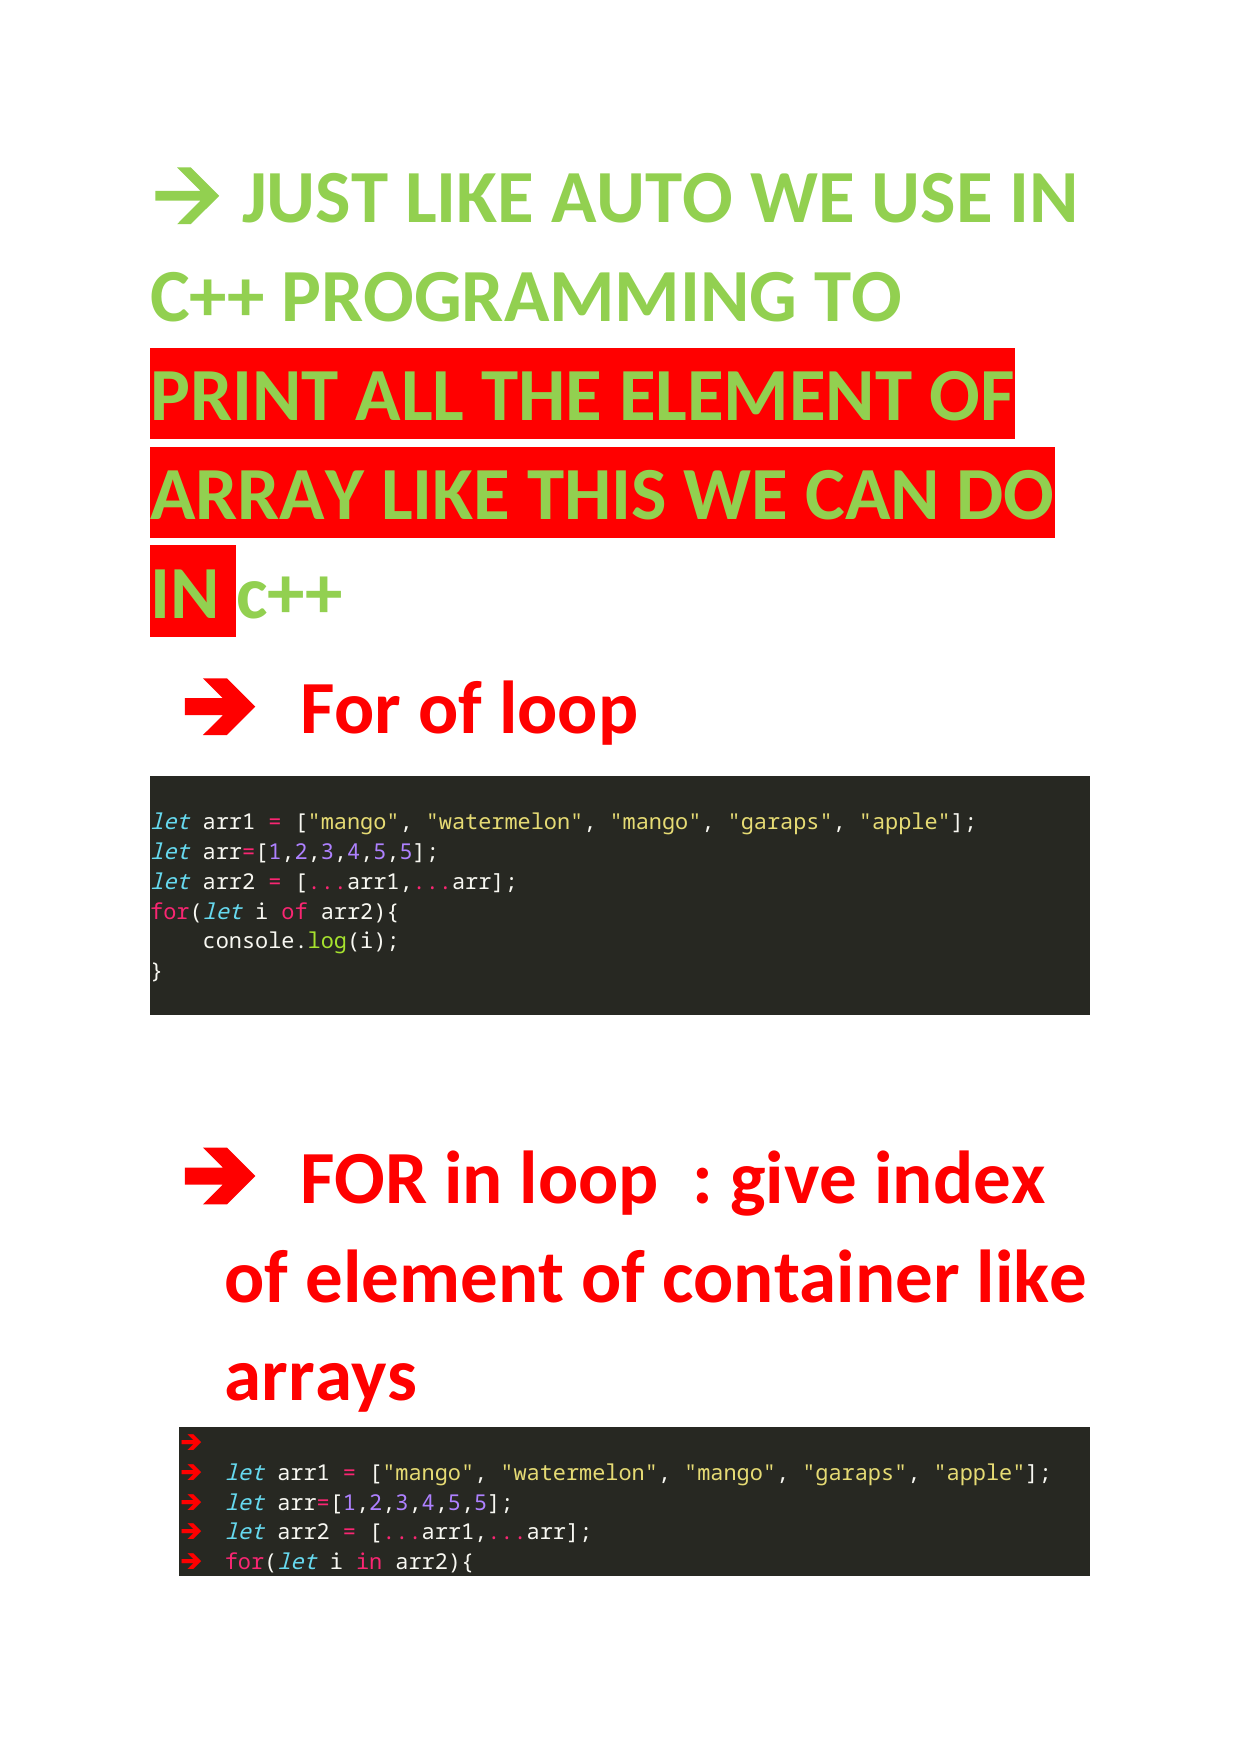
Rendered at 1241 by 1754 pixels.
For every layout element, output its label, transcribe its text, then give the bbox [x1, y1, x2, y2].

text let arr=[1,2,3,4,5,5]; [150, 836, 1090, 866]
list for(let i in arr2){ [179, 1546, 1090, 1576]
list let arr=[1,2,3,4,5,5]; [179, 1486, 1090, 1516]
text console.log(i); [150, 925, 1090, 955]
list For of loop [179, 661, 1090, 752]
text JUST LIKE AUTO WE USE IN C++ PROGRAMMING TO PRINT ALL THE ELEMENT OF ARRAY LIKE THIS WE CAN DO IN c++ [150, 150, 1090, 637]
text } [150, 955, 1090, 985]
list FOR in loop : give index of element of container like arrays [179, 1130, 1090, 1419]
text for(let i of arr2){ [150, 896, 1090, 925]
list let arr2 = [...arr1,...arr]; [179, 1516, 1090, 1546]
text let arr1 = ["mango", "watermelon", "mango", "garaps", "apple"]; [150, 806, 1090, 836]
text let arr2 = [...arr1,...arr]; [150, 866, 1090, 896]
list let arr1 = ["mango", "watermelon", "mango", "garaps", "apple"]; [179, 1457, 1090, 1486]
